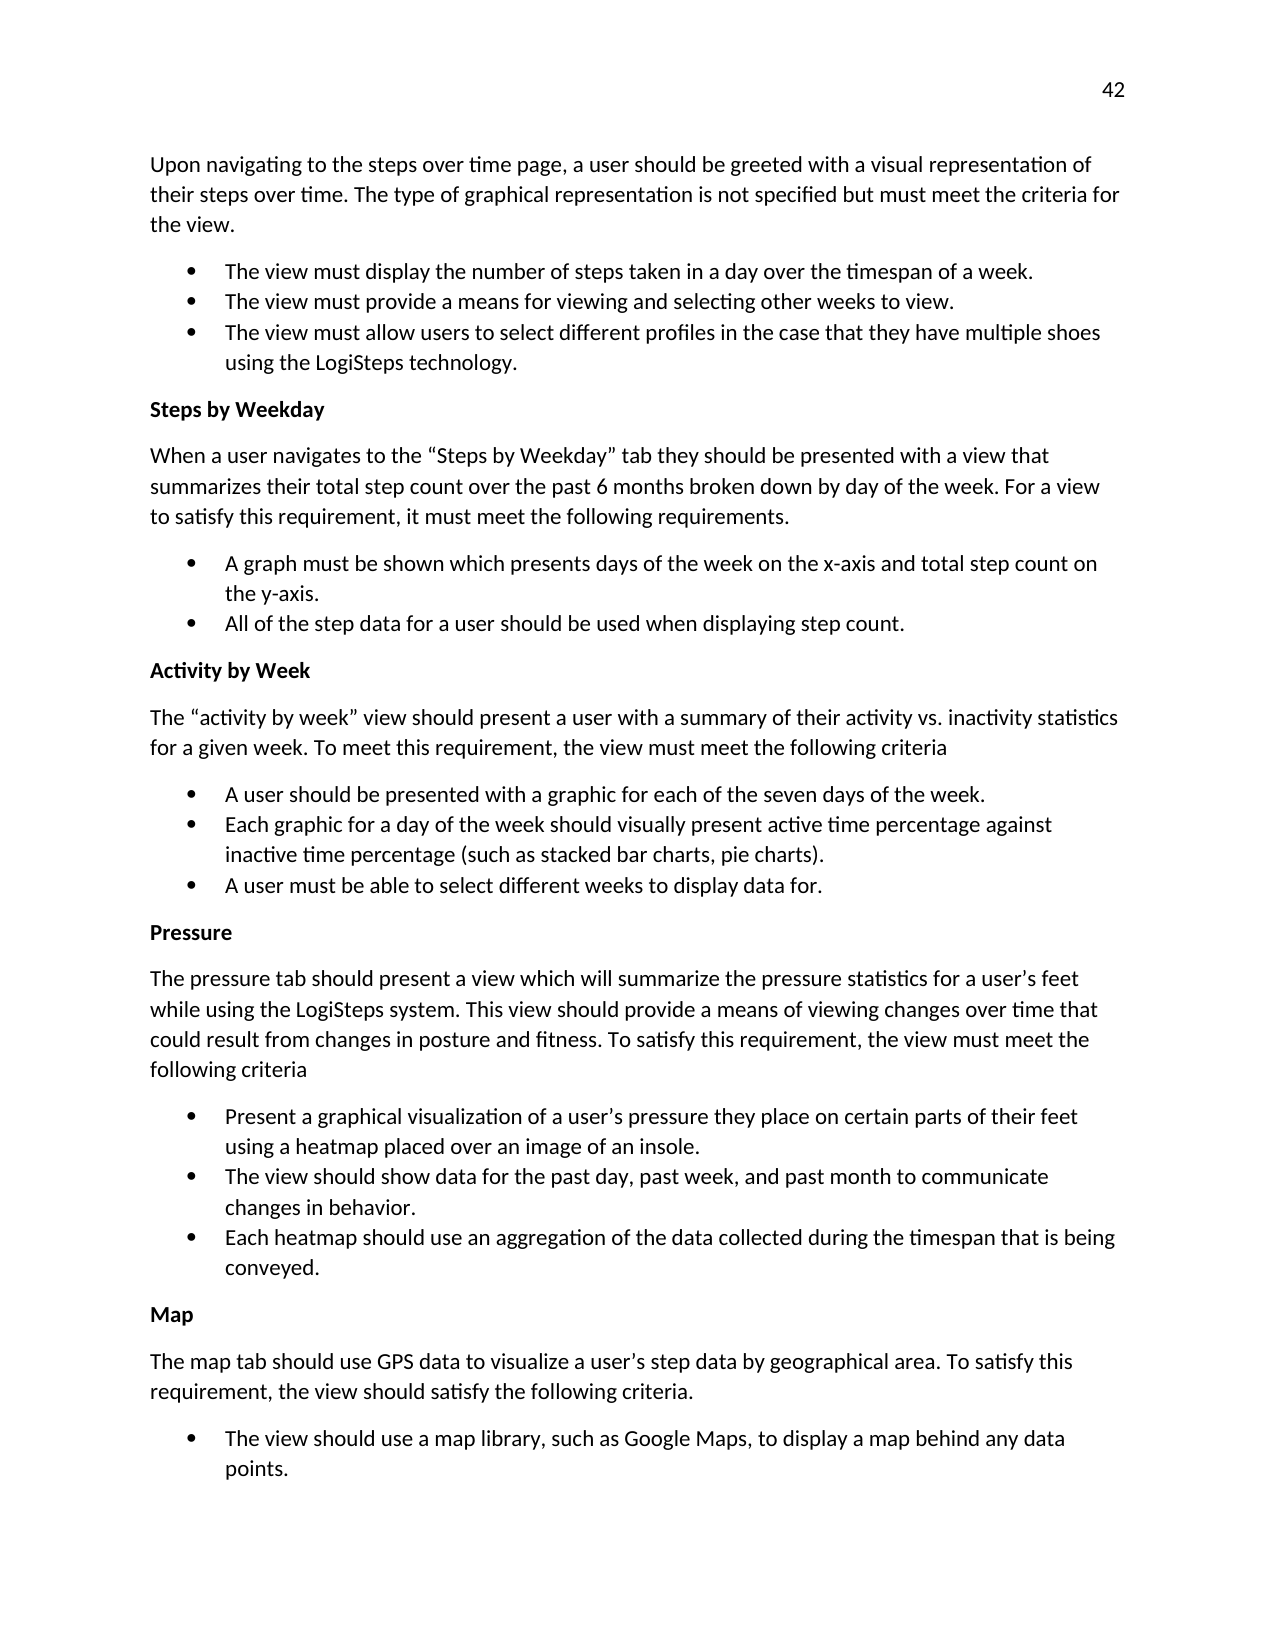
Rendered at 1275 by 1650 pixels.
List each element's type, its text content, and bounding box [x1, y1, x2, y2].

list Present a graphical visualization of a user’s pressure they place on certain parts of their feet using a heatmap placed over an image of an insole. [187, 1102, 1125, 1160]
list A user should be presented with a graphic for each of the seven days of the week. [187, 780, 1125, 808]
list The view should show data for the past day, past week, and past month to communicate changes in behavior. [187, 1162, 1125, 1221]
list The view should use a map library, such as Google Maps, to display a map behind any data points. [187, 1424, 1125, 1482]
list The view must provide a means for viewing and selecting other weeks to view. [187, 287, 1125, 316]
list The view must display the number of steps taken in a day over the timespan of a week. [187, 257, 1125, 285]
list Each graphic for a day of the week should visually present active time percentage against inactive time percentage (such as stacked bar charts, pie charts). [187, 810, 1125, 869]
text The “activity by week” view should present a user with a summary of their activity vs. inactivity statistics for a given week. To meet this requirement, the view must meet the following criteria [150, 703, 1125, 761]
text When a user navigates to the “Steps by Weekday” tab they should be presented with a view that summarizes their total step count over the past 6 months broken down by day of the week. For a view to satisfy this requirement, it must meet the following requirements. [150, 442, 1125, 530]
list A graph must be shown which presents days of the week on the x-axis and total step count on the y-axis. [187, 549, 1125, 607]
text Map [150, 1300, 1125, 1328]
text Upon navigating to the steps over time page, a user should be greeted with a visual representation of their steps over time. The type of graphical representation is not specified but must meet the criteria for the view. [150, 150, 1125, 238]
text Pressure [150, 918, 1125, 946]
list The view must allow users to select different profiles in the case that they have multiple shoes using the LogiSteps technology. [187, 318, 1125, 376]
text The pressure tab should present a view which will summarize the pressure statistics for a user’s feet while using the LogiSteps system. This view should provide a means of viewing changes over time that could result from changes in posture and fitness. To satisfy this requirement, the view must meet the following criteria [150, 964, 1125, 1083]
text Steps by Weekday [150, 395, 1125, 423]
list A user must be able to select different weeks to display data for. [187, 871, 1125, 899]
list Each heatmap should use an aggregation of the data collected during the timespan that is being conveyed. [187, 1223, 1125, 1281]
list All of the step data for a user should be used when displaying step count. [187, 609, 1125, 637]
text The map tab should use GPS data to visualize a user’s step data by geographical area. To satisfy this requirement, the view should satisfy the following criteria. [150, 1347, 1125, 1405]
text Activity by Week [150, 656, 1125, 684]
